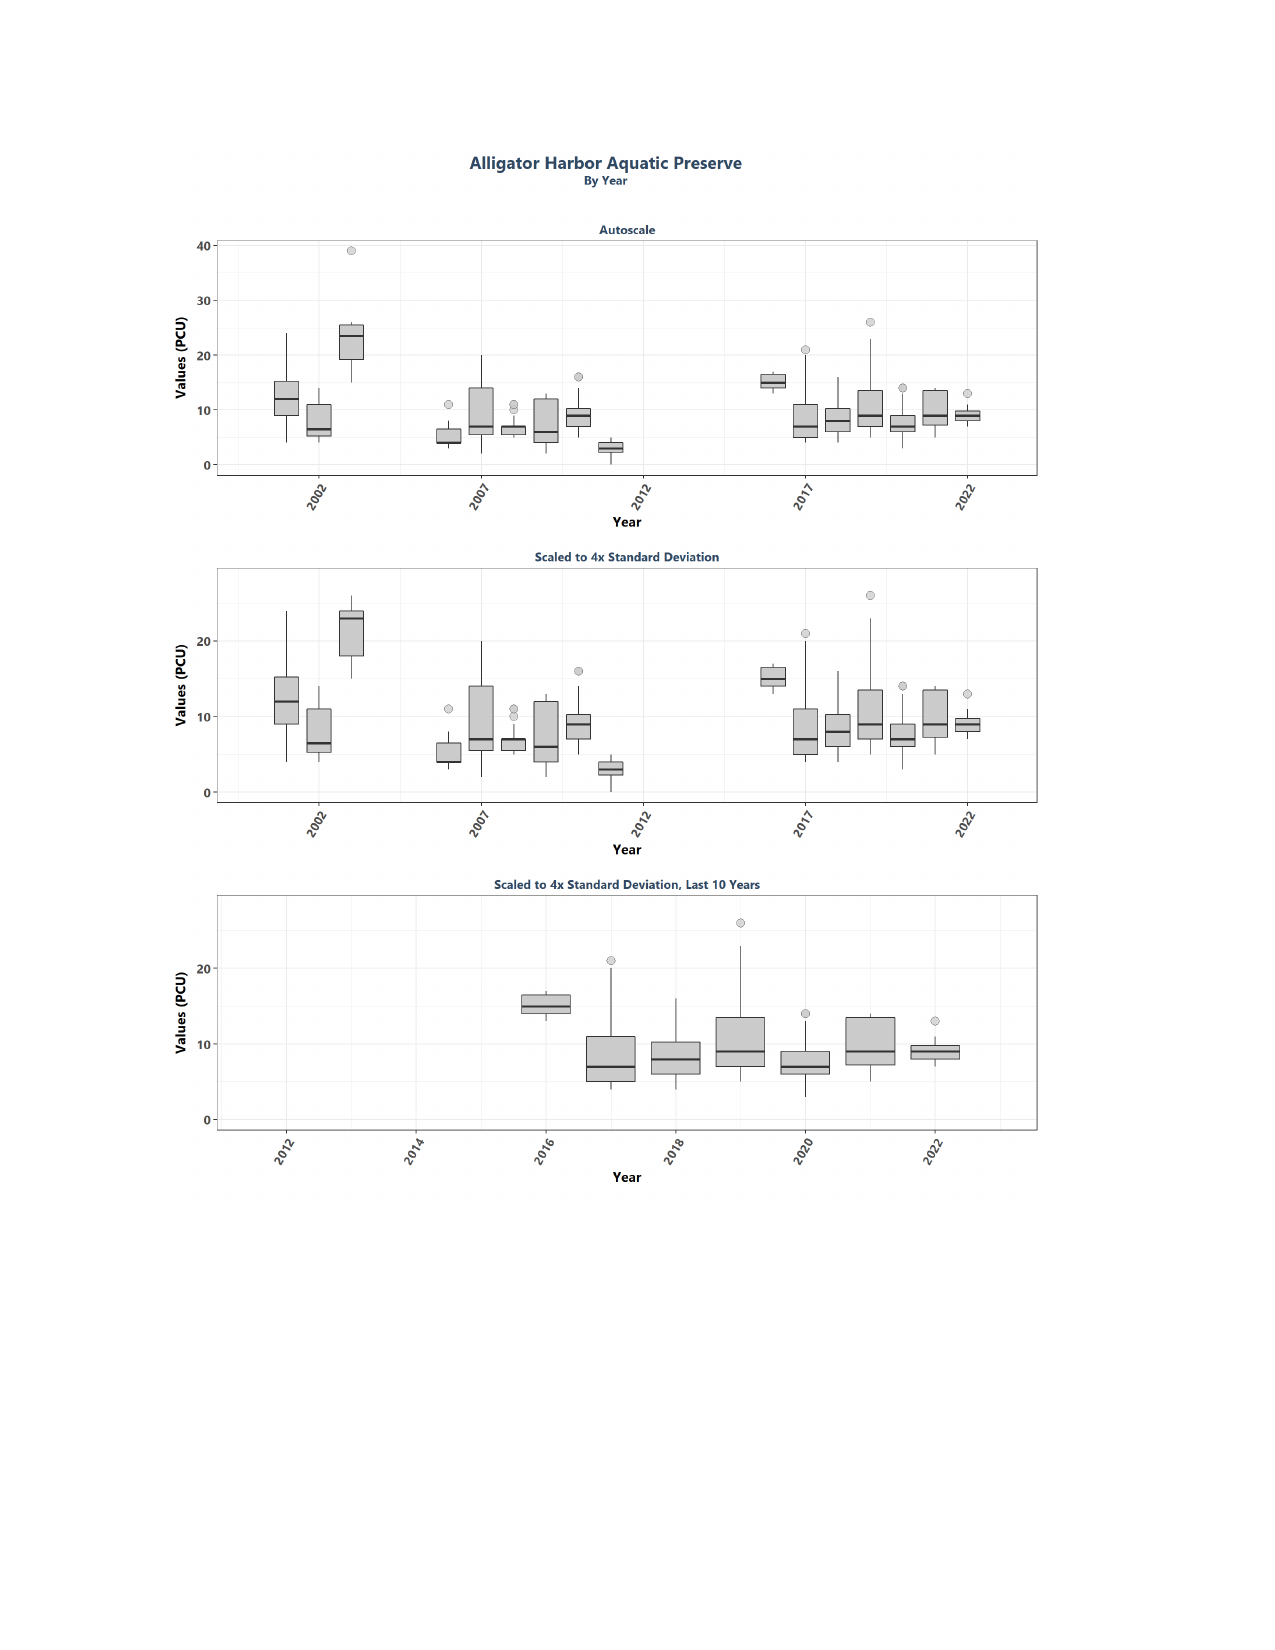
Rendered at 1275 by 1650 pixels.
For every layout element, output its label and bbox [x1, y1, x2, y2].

picture [168, 150, 1044, 1200]
